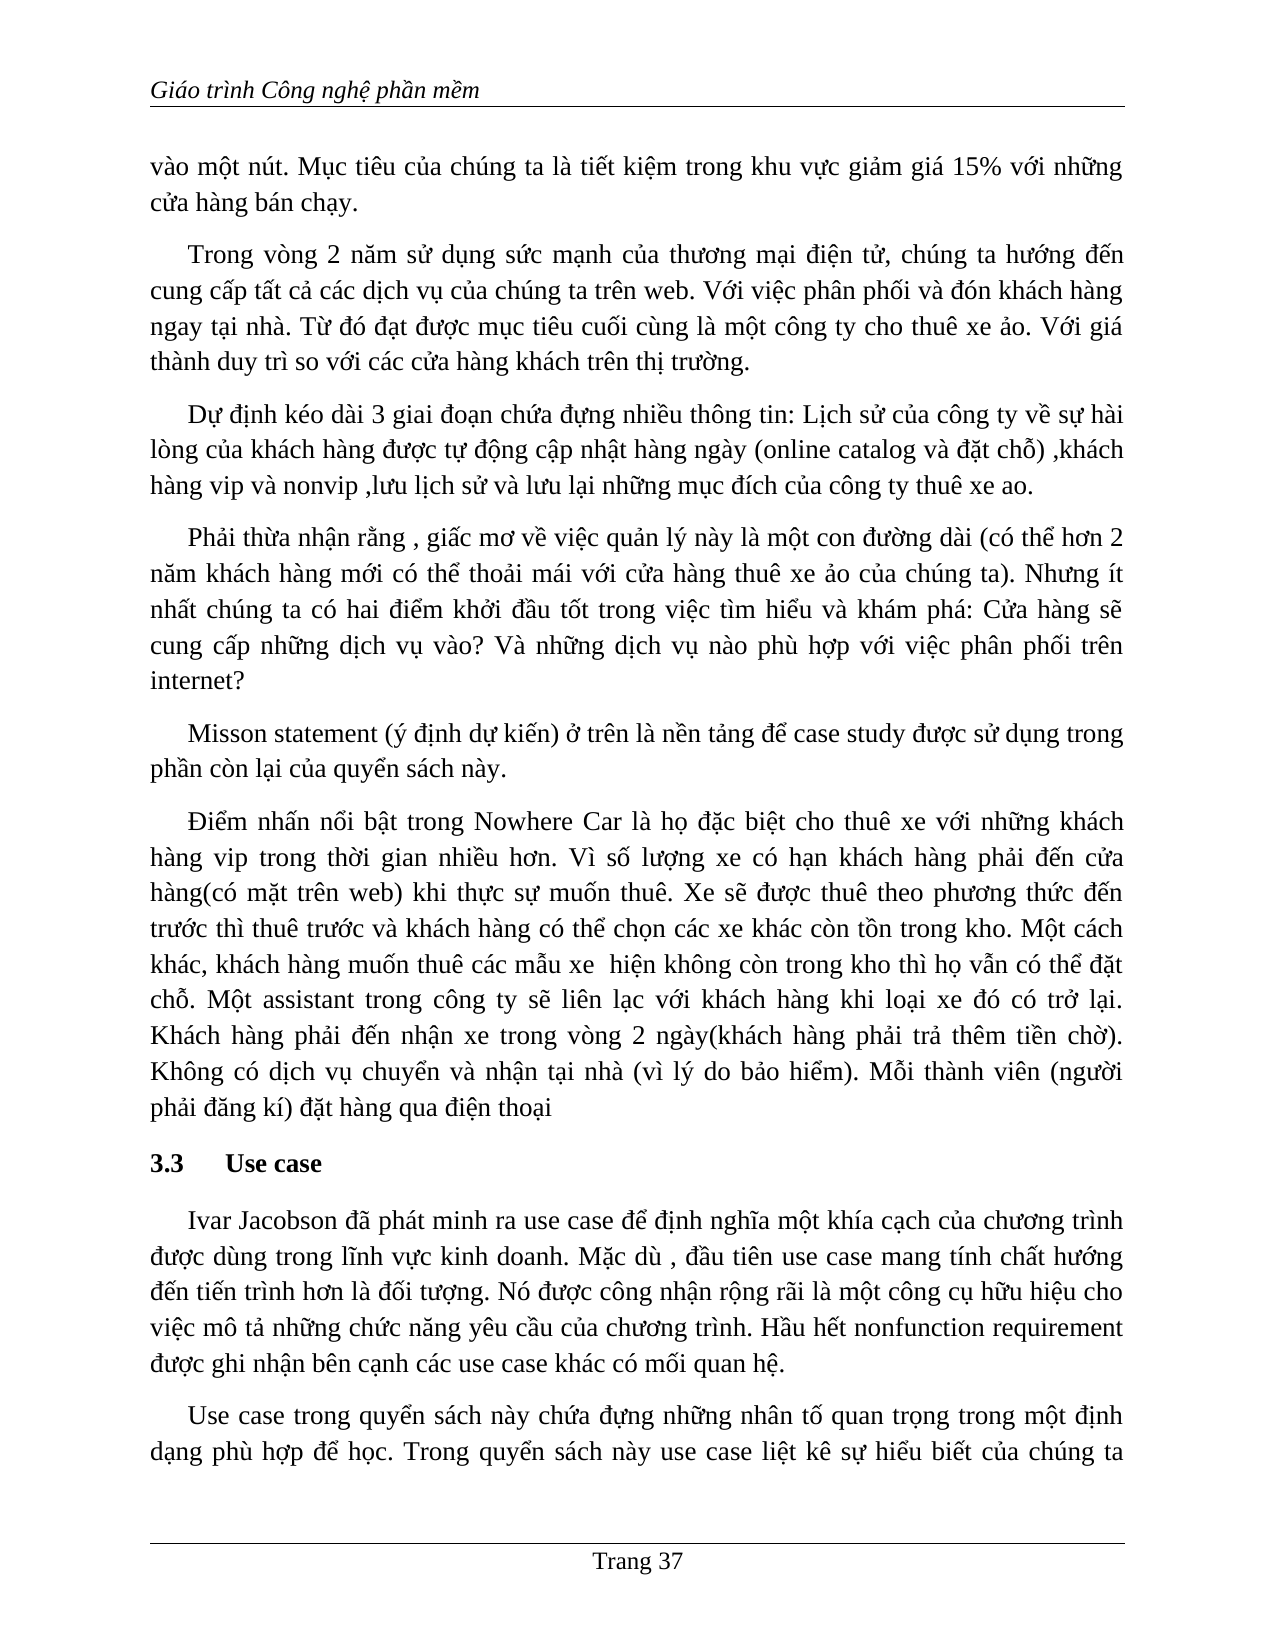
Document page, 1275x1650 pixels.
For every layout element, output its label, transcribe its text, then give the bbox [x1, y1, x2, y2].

text Điểm nhấn nổi bật trong Nowhere Car là họ đặc biệt cho thuê xe với những khách hàng vip trong thời gian nhiều hơn. Vì số lượng xe có hạn khách hàng phải đến cửa hàng(có mặt trên web) khi thực sự muốn thuê. Xe sẽ được thuê theo phương thức đến trước thì thuê trước và khách hàng có thể chọn các xe khác còn tồn trong kho. Một cách khác, khách hàng muốn thuê các mẫu xe hiện không còn trong kho thì họ vẫn có thể đặt chỗ. Một assistant trong công ty sẽ liên lạc với khách hàng khi loại xe đó có trở lại. Khách hàng phải đến nhận xe trong vòng 2 ngày(khách hàng phải trả thêm tiền chờ). Không có dịch vụ chuyển và nhận tại nhà (vì lý do bảo hiểm). Mỗi thành viên (người phải đăng kí) đặt hàng qua điện thoại [150, 805, 1125, 1122]
text Dự định kéo dài 3 giai đoạn chứa đựng nhiều thông tin: Lịch sử của công ty về sự hài lòng của khách hàng được tự động cập nhật hàng ngày (online catalog và đặt chỗ) ,khách hàng vip và nonvip ,lưu lịch sử và lưu lại những mục đích của công ty thuê xe ao. [150, 398, 1125, 500]
subtitle Use case [150, 1147, 1125, 1178]
text Ivar Jacobson đã phát minh ra use case để định nghĩa một khía cạch của chương trình được dùng trong lĩnh vực kinh doanh. Mặc dù , đầu tiên use case mang tính chất hướng đến tiến trình hơn là đối tượng. Nó được công nhận rộng rãi là một công cụ hữu hiệu cho việc mô tả những chức năng yêu cầu của chương trình. Hầu hết nonfunction requirement được ghi nhận bên cạnh các use case khác có mối quan hệ. [150, 1204, 1125, 1378]
text Phải thừa nhận rằng , giấc mơ về việc quản lý này là một con đường dài (có thể hơn 2 năm khách hàng mới có thể thoải mái với cửa hàng thuê xe ảo của chúng ta). Nhưng ít nhất chúng ta có hai điểm khởi đầu tốt trong việc tìm hiểu và khám phá: Cửa hàng sẽ cung cấp những dịch vụ vào? Và những dịch vụ nào phù hợp với việc phân phối trên internet? [150, 522, 1125, 696]
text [150, 1399, 1125, 1466]
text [150, 150, 1125, 217]
text Trong vòng 2 năm sử dụng sức mạnh của thương mại điện tử, chúng ta hướng đến cung cấp tất cả các dịch vụ của chúng ta trên web. Với việc phân phối và đón khách hàng ngay tại nhà. Từ đó đạt được mục tiêu cuối cùng là một công ty cho thuê xe ảo. Với giá thành duy trì so với các cửa hàng khách trên thị trường. [150, 238, 1125, 376]
text Misson statement (ý định dự kiến) ở trên là nền tảng để case study được sử dụng trong phần còn lại của quyển sách này. [150, 717, 1125, 784]
